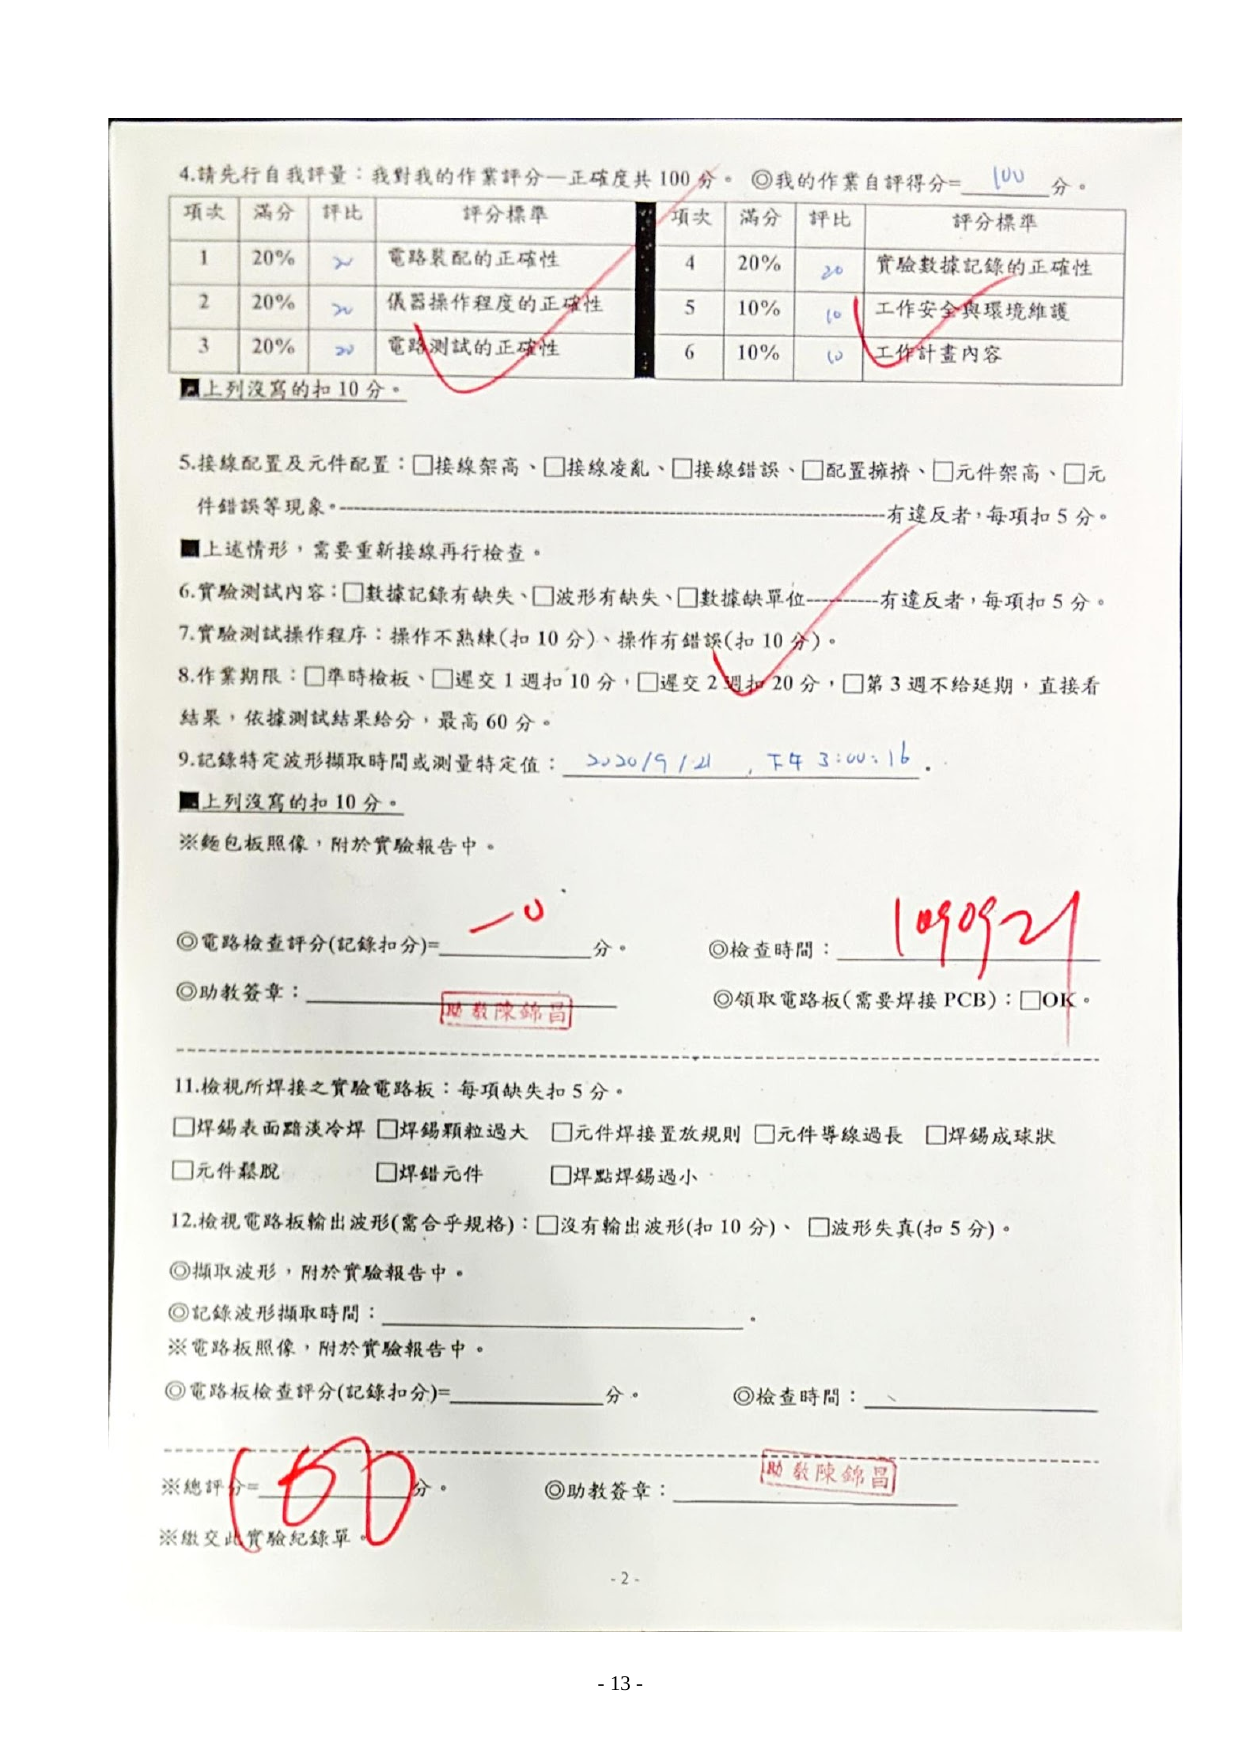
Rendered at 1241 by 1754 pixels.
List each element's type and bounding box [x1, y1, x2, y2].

picture [108, 118, 1183, 1632]
